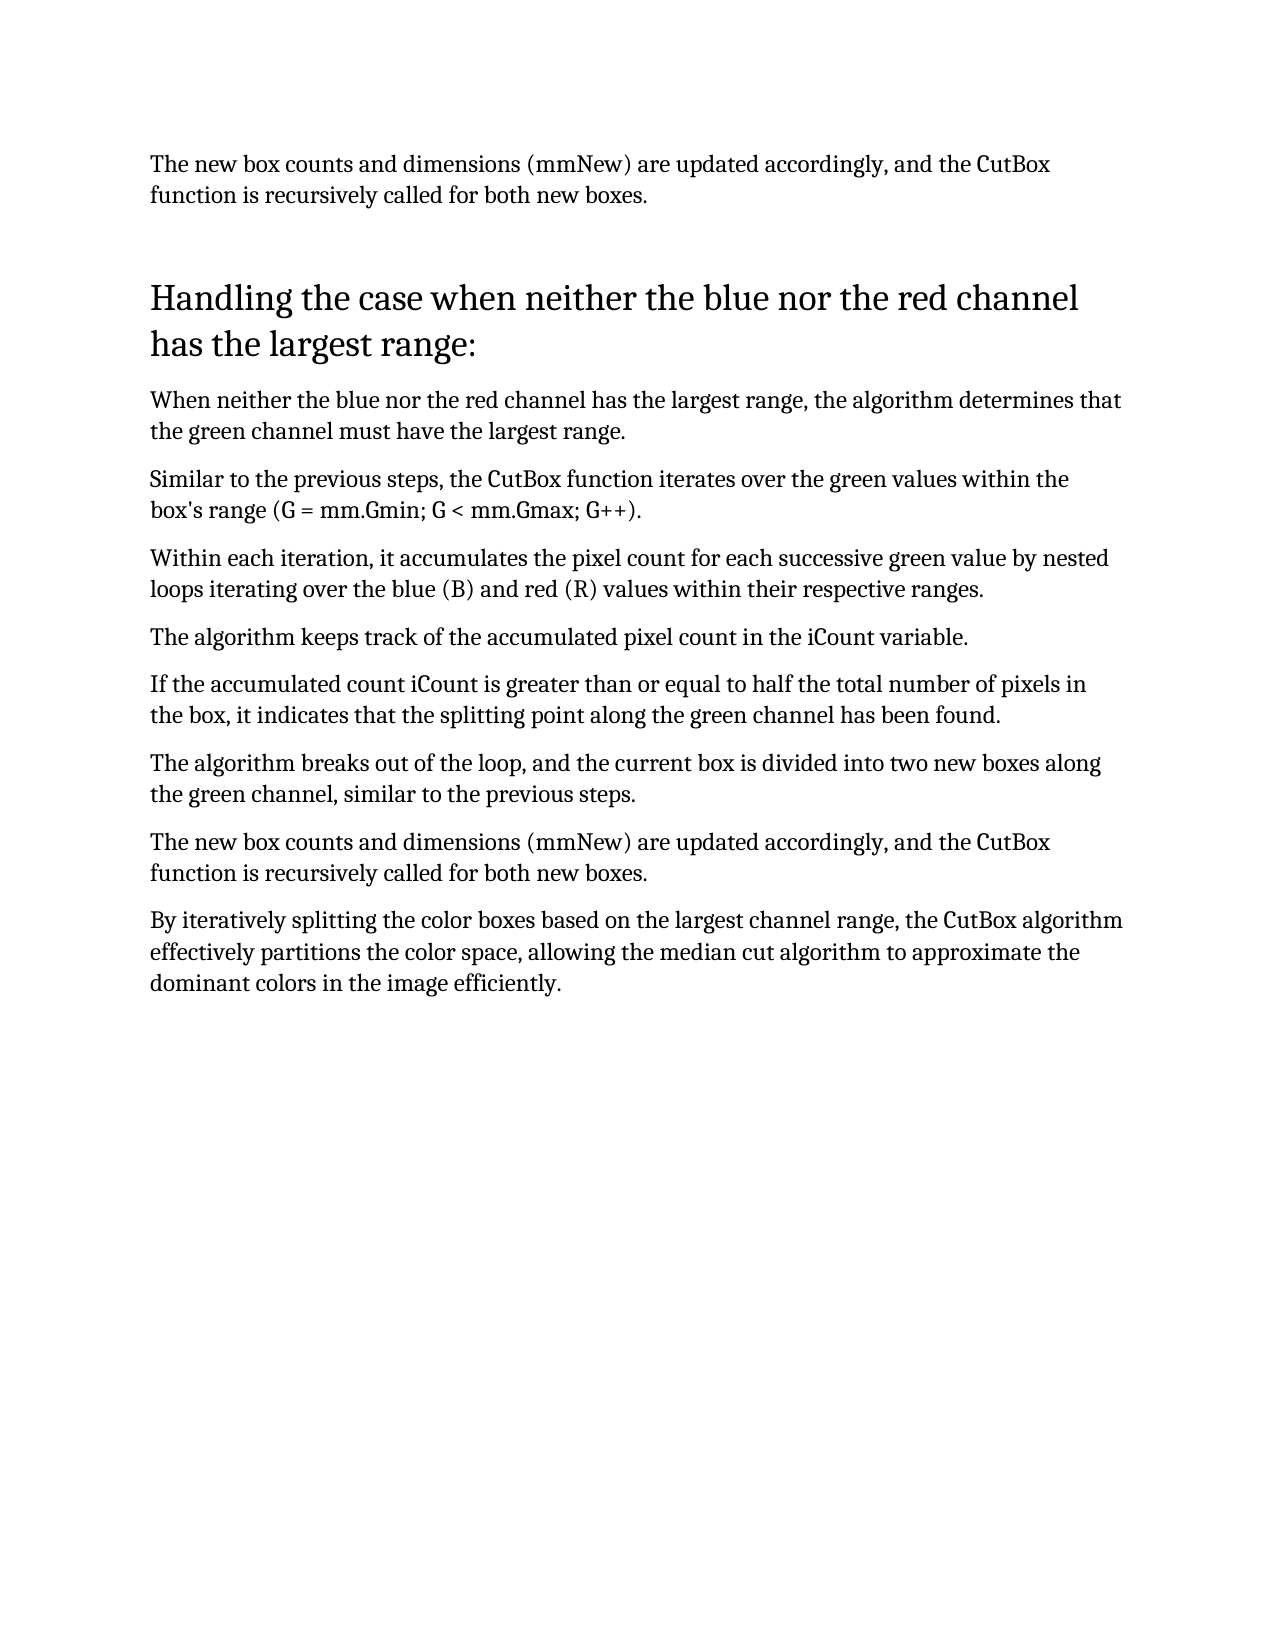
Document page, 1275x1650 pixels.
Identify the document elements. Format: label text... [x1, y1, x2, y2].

text If the accumulated count iCount is greater than or equal to half the total number of pixels in the box, it indicates that the splitting point along the green channel has been found. [150, 670, 1125, 730]
text The algorithm breaks out of the loop, and the current box is divided into two new boxes along the green channel, similar to the previous steps. [150, 749, 1125, 809]
text The new box counts and dimensions (mmNew) are updated accordingly, and the CutBox function is recursively called for both new boxes. [150, 150, 1125, 210]
text By iteratively splitting the color boxes based on the largest channel range, the CutBox algorithm effectively partitions the color space, allowing the median cut algorithm to approximate the dominant colors in the image efficiently. [150, 906, 1125, 997]
text Handling the case when neither the blue nor the red channel has the largest range: [150, 276, 1125, 366]
text Similar to the previous steps, the CutBox function iterates over the green values within the box's range (G = mm.Gmin; G < mm.Gmax; G++). [150, 465, 1125, 525]
text When neither the blue nor the red channel has the largest range, the algorithm determines that the green channel must have the largest range. [150, 386, 1125, 446]
text The algorithm keeps track of the accumulated pixel count in the iCount variable. [150, 622, 1125, 651]
text The new box counts and dimensions (mmNew) are updated accordingly, and the CutBox function is recursively called for both new boxes. [150, 828, 1125, 887]
text Within each iteration, it accumulates the pixel count for each successive green value by nested loops iterating over the blue (B) and red (R) values within their respective ranges. [150, 544, 1125, 603]
